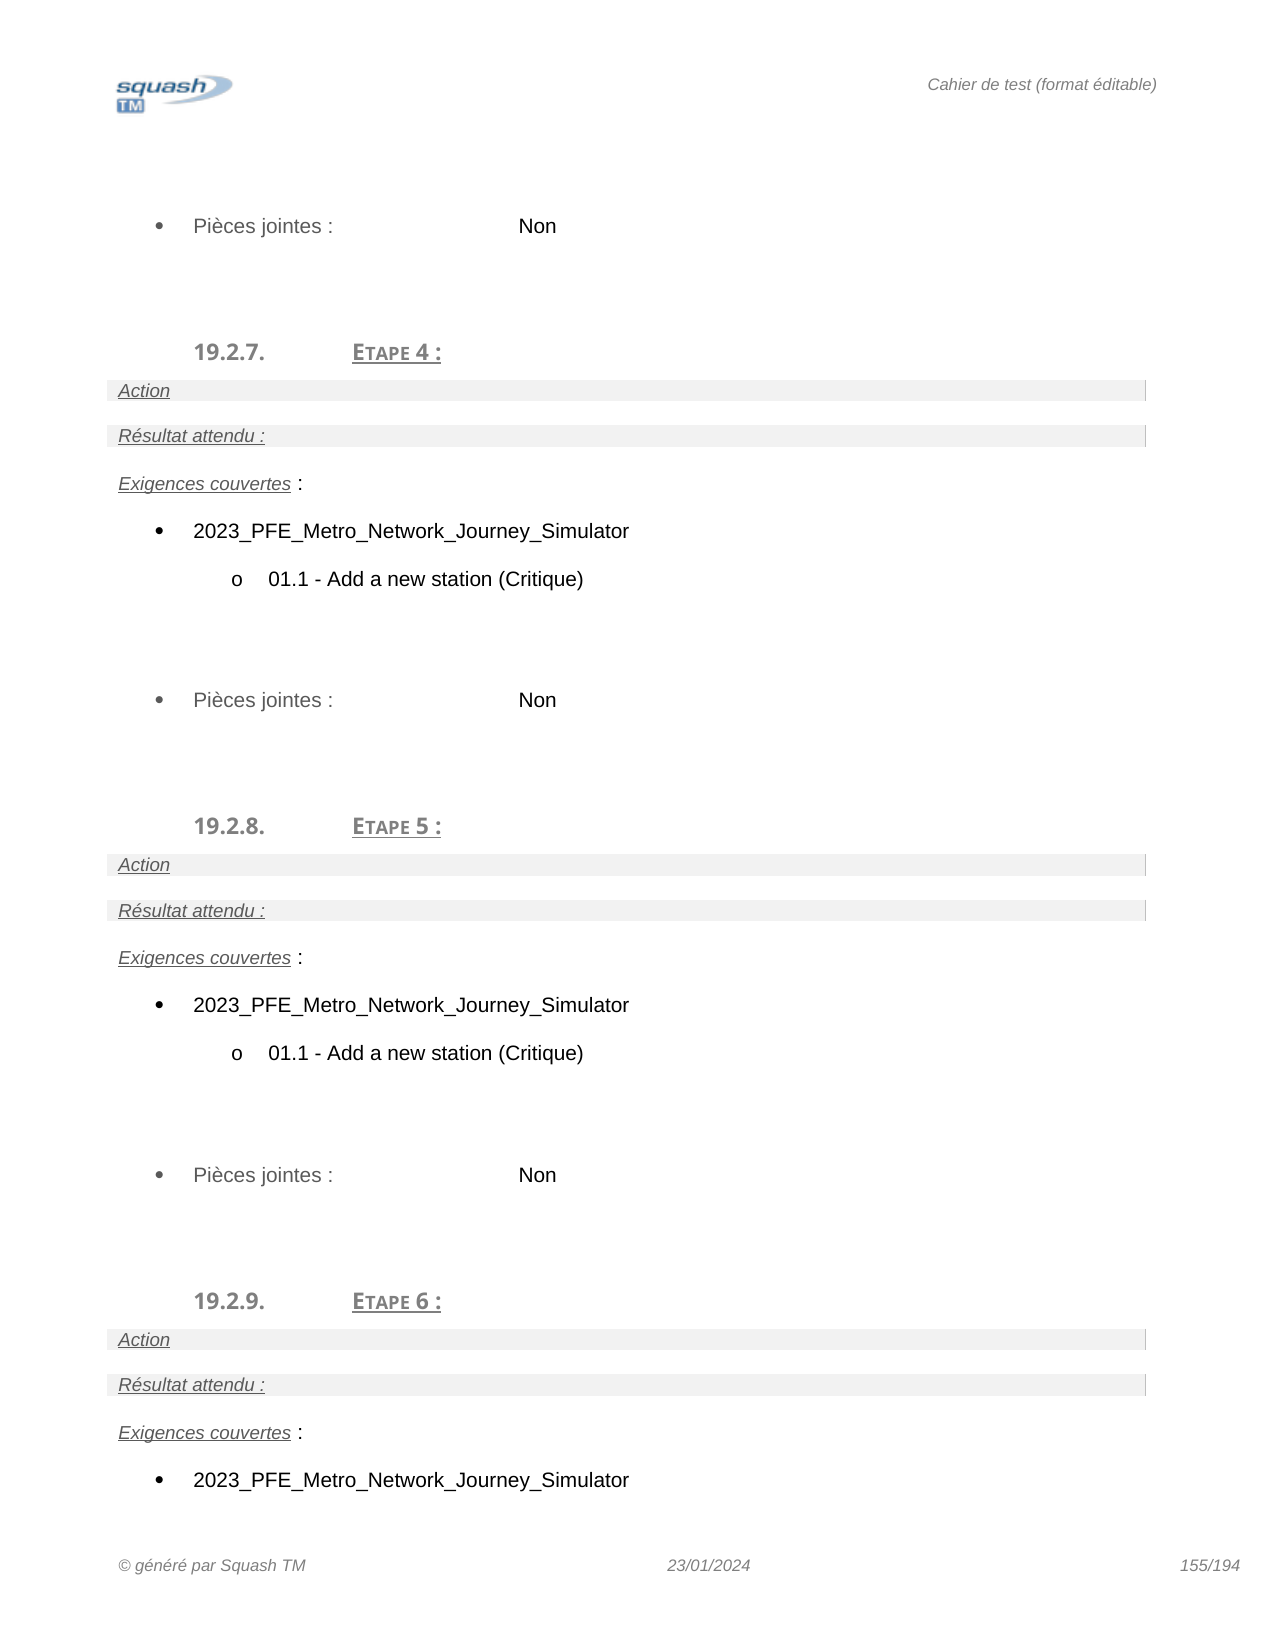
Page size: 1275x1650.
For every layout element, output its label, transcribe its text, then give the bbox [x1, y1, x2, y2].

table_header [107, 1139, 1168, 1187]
text Exigences couvertes : [118, 471, 1157, 495]
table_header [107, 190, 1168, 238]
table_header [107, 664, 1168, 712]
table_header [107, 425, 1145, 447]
subtitle Etape 5 : [193, 810, 1157, 842]
list 01.1 - Add a new station (Critique) [231, 567, 1157, 592]
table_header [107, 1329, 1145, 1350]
text Exigences couvertes : [118, 1419, 1157, 1443]
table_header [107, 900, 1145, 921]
list 2023_PFE_Metro_Network_Journey_Simulator [156, 1467, 1157, 1491]
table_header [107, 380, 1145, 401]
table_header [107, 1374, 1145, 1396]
subtitle Etape 6 : [193, 1285, 1157, 1316]
list 2023_PFE_Metro_Network_Journey_Simulator [156, 993, 1157, 1017]
text Exigences couvertes : [118, 945, 1157, 969]
list 01.1 - Add a new station (Critique) [231, 1041, 1157, 1067]
picture [111, 69, 237, 117]
list 2023_PFE_Metro_Network_Journey_Simulator [156, 519, 1157, 543]
subtitle Etape 4 : [193, 336, 1157, 367]
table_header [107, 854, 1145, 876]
